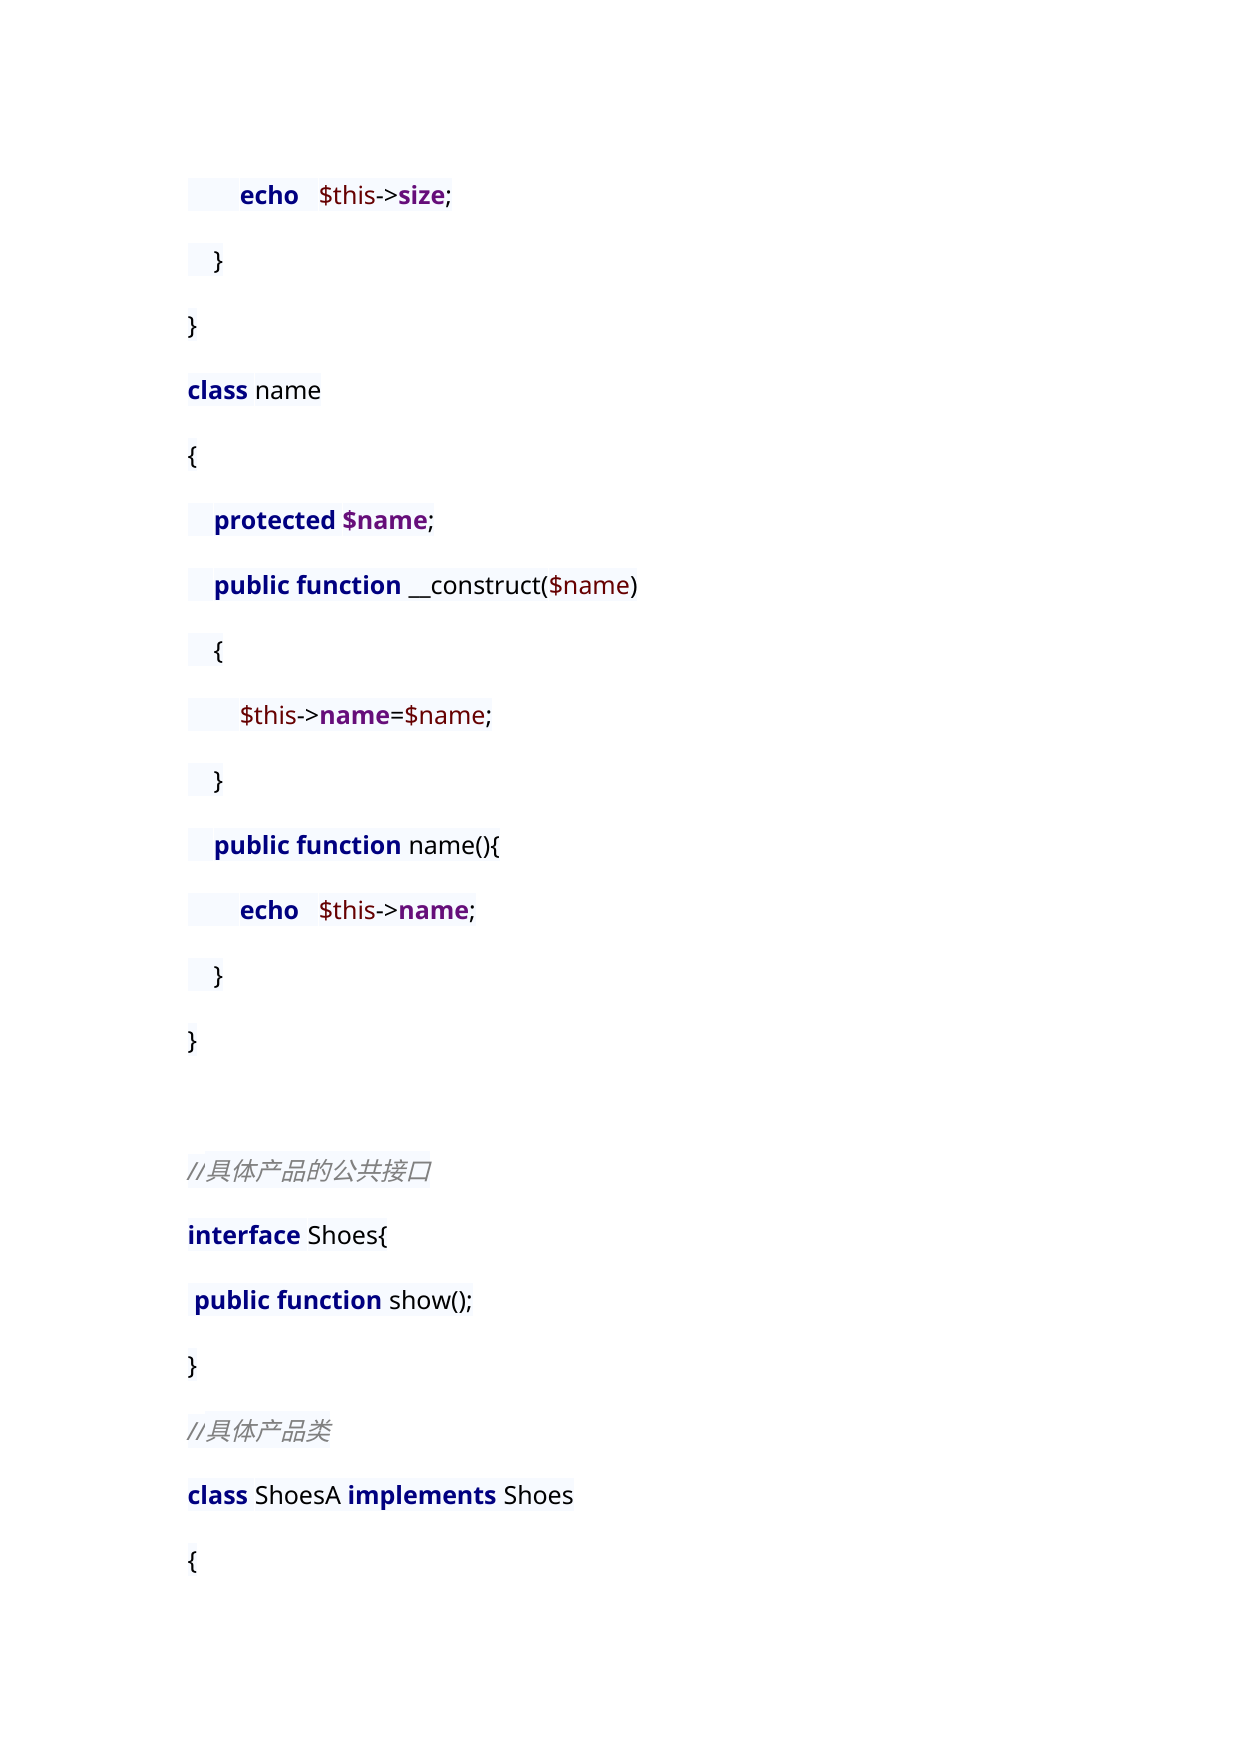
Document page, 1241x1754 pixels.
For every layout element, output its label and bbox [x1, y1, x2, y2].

text [187, 162, 1053, 1592]
